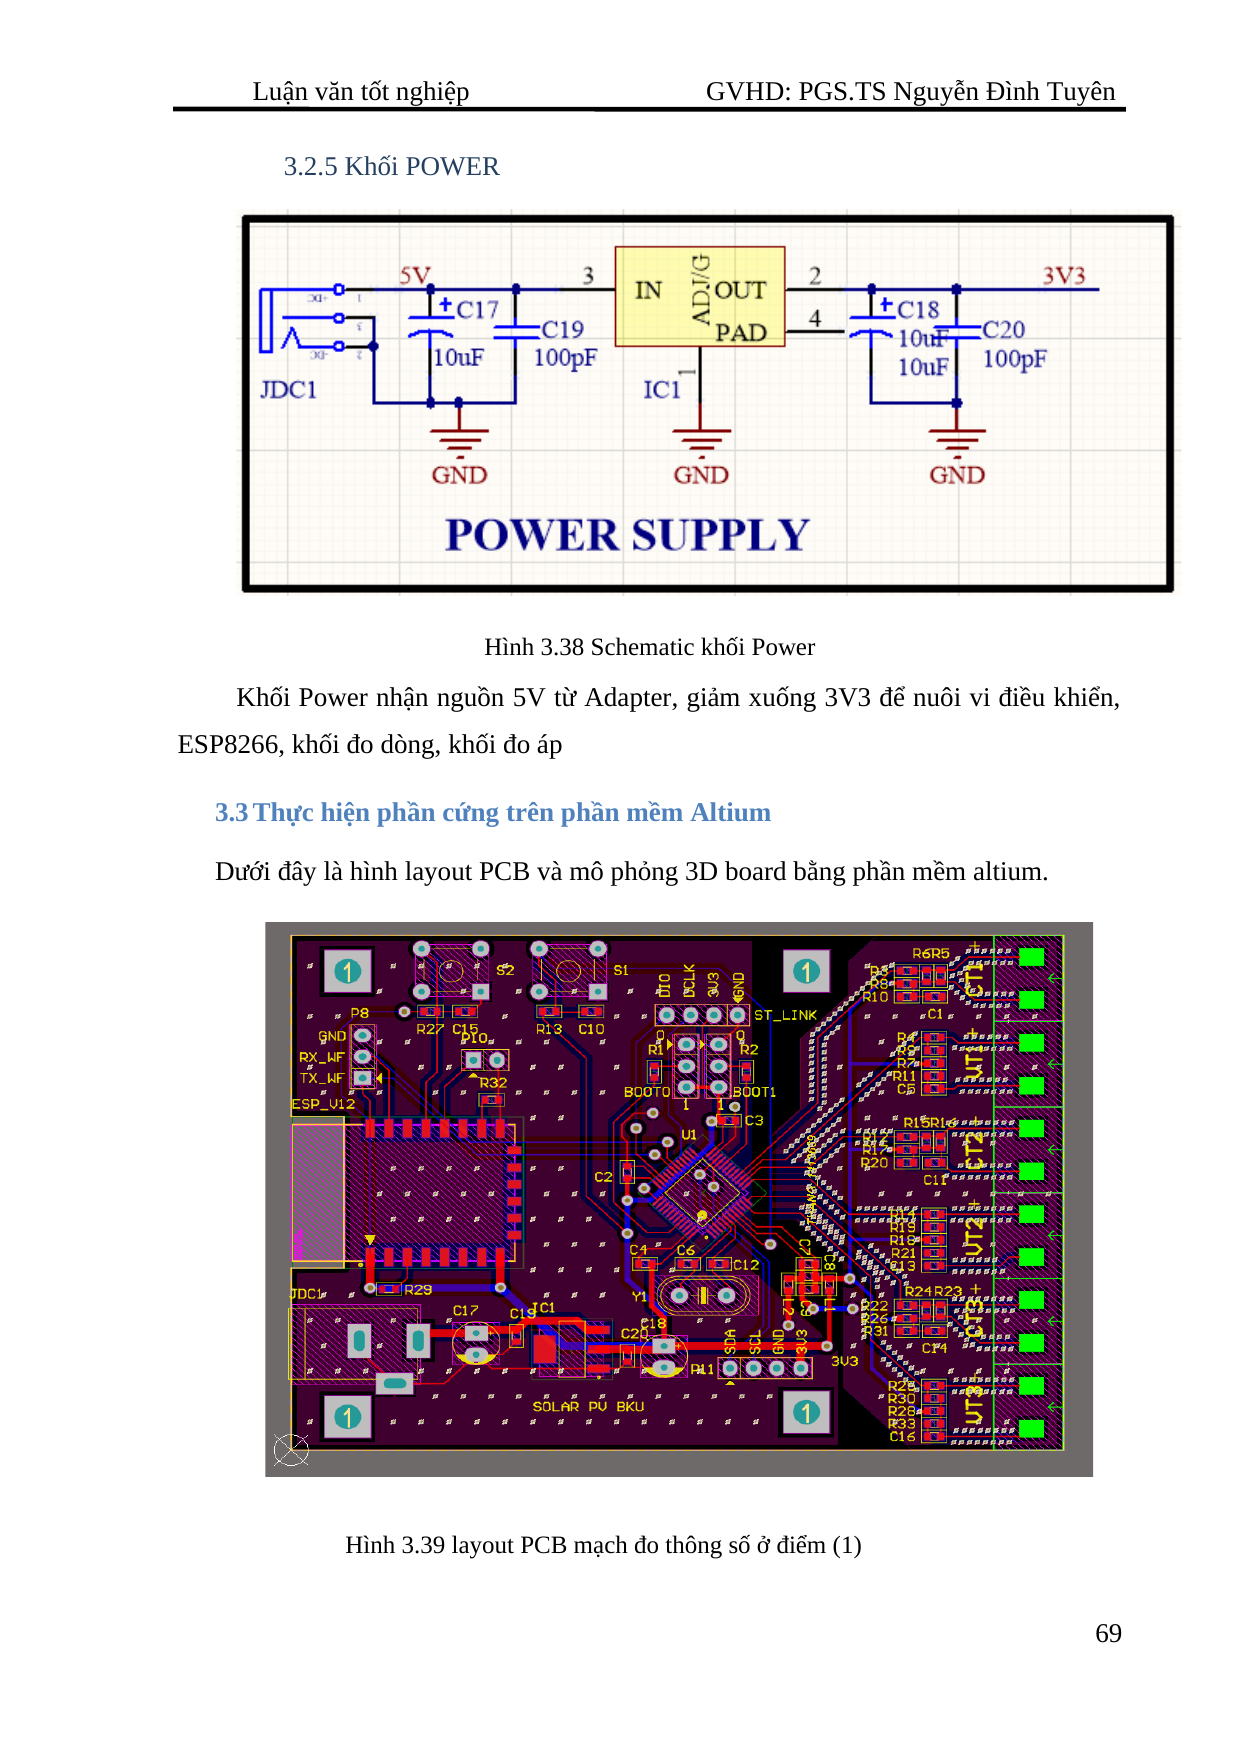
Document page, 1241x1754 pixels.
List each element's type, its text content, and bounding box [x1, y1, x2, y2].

subtitle 3.2.5 Khối POWER [177, 150, 1122, 181]
subtitle Thực hiện phần cứng trên phần mềm Altium [215, 796, 1122, 827]
text Khối Power nhận nguồn 5V từ Adapter, giảm xuống 3V3 để nuôi vi điều khiển, ESP8266, khối đo dòng, khối đo áp [177, 681, 1122, 759]
text Dưới đây là hình layout PCB và mô phỏng 3D board bằng phần mềm altium. [215, 855, 1122, 886]
picture [236, 209, 1182, 596]
picture [265, 922, 1094, 1477]
